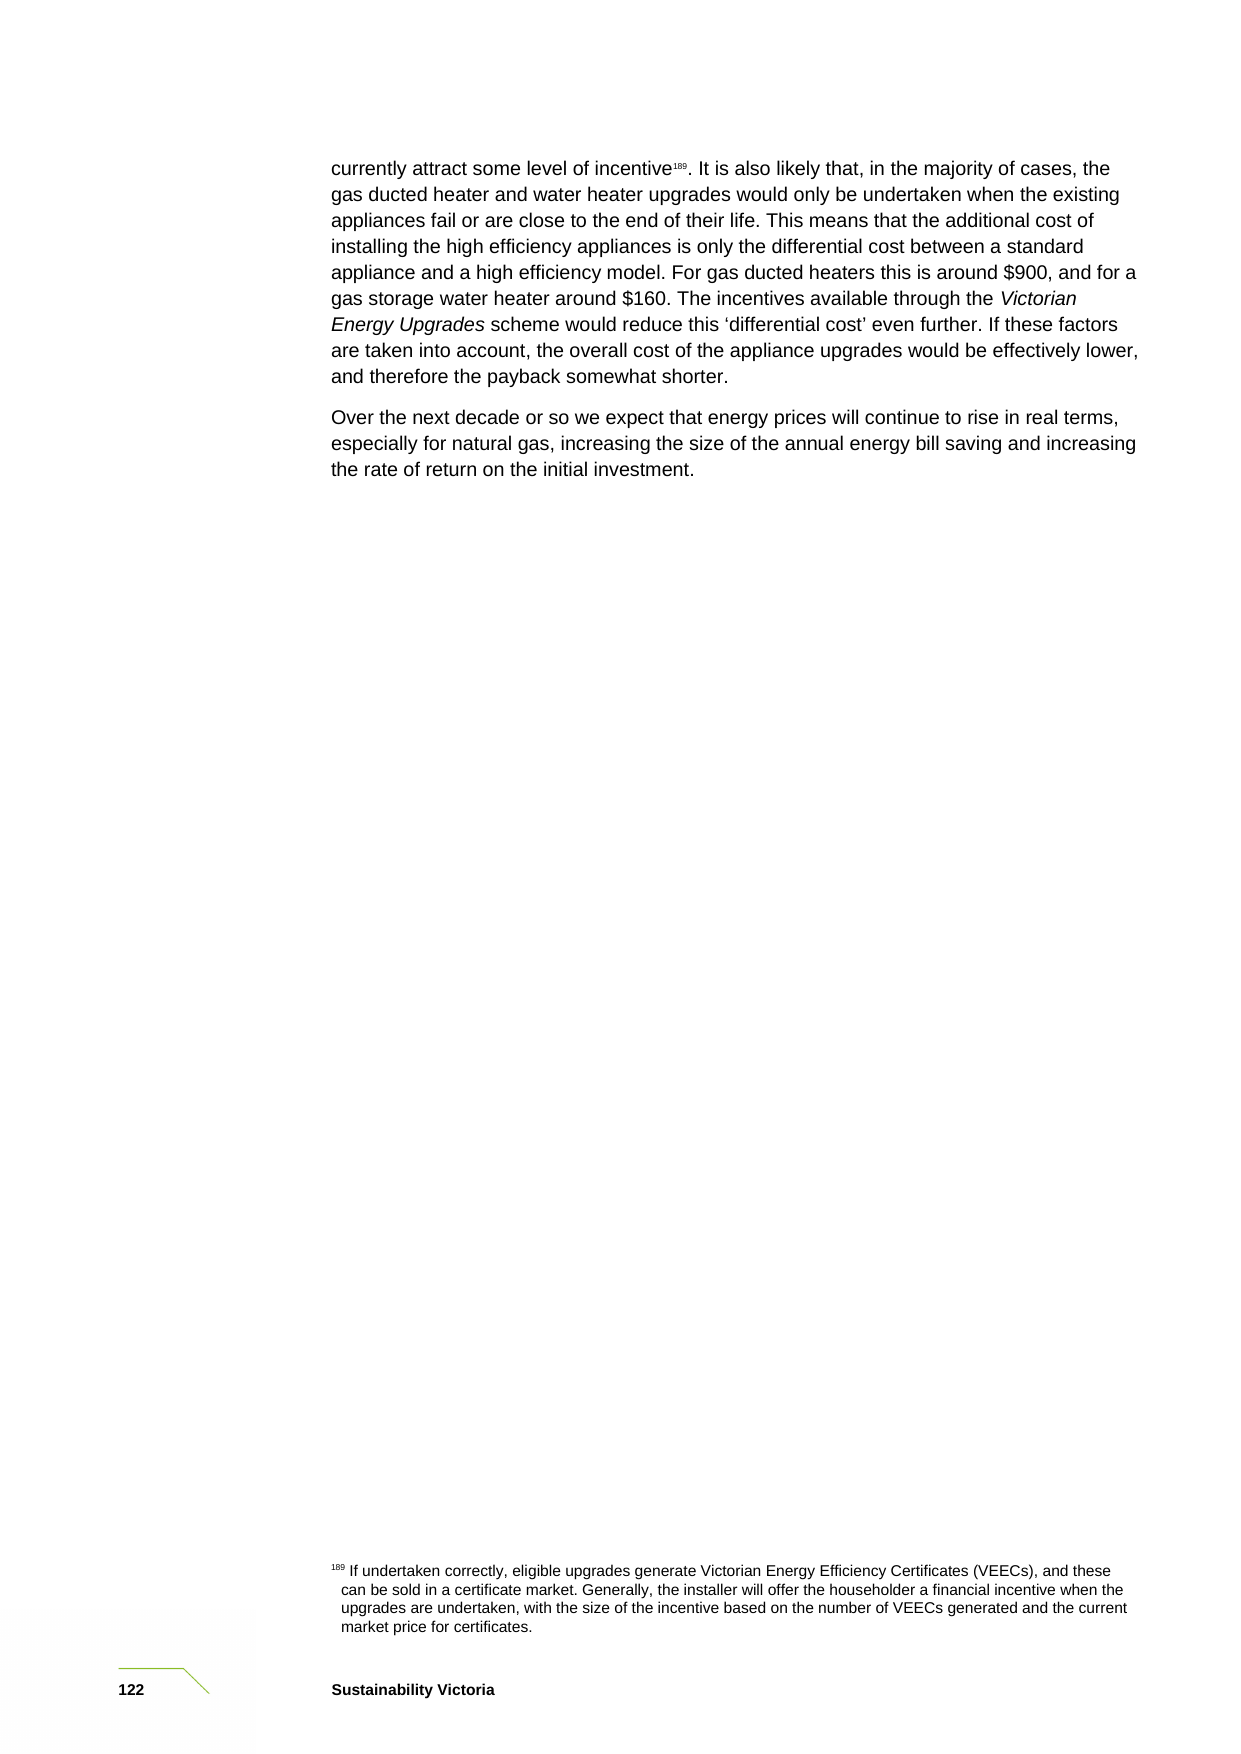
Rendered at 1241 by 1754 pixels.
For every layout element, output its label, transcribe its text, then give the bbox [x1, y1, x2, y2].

picture [0, 1609, 257, 1754]
text Over the next decade or so we expect that energy prices will continue to rise in real terms, especially for natural gas, increasing the size of the annual energy bill saving and increasing the rate of return on the initial investment. [331, 403, 1140, 481]
